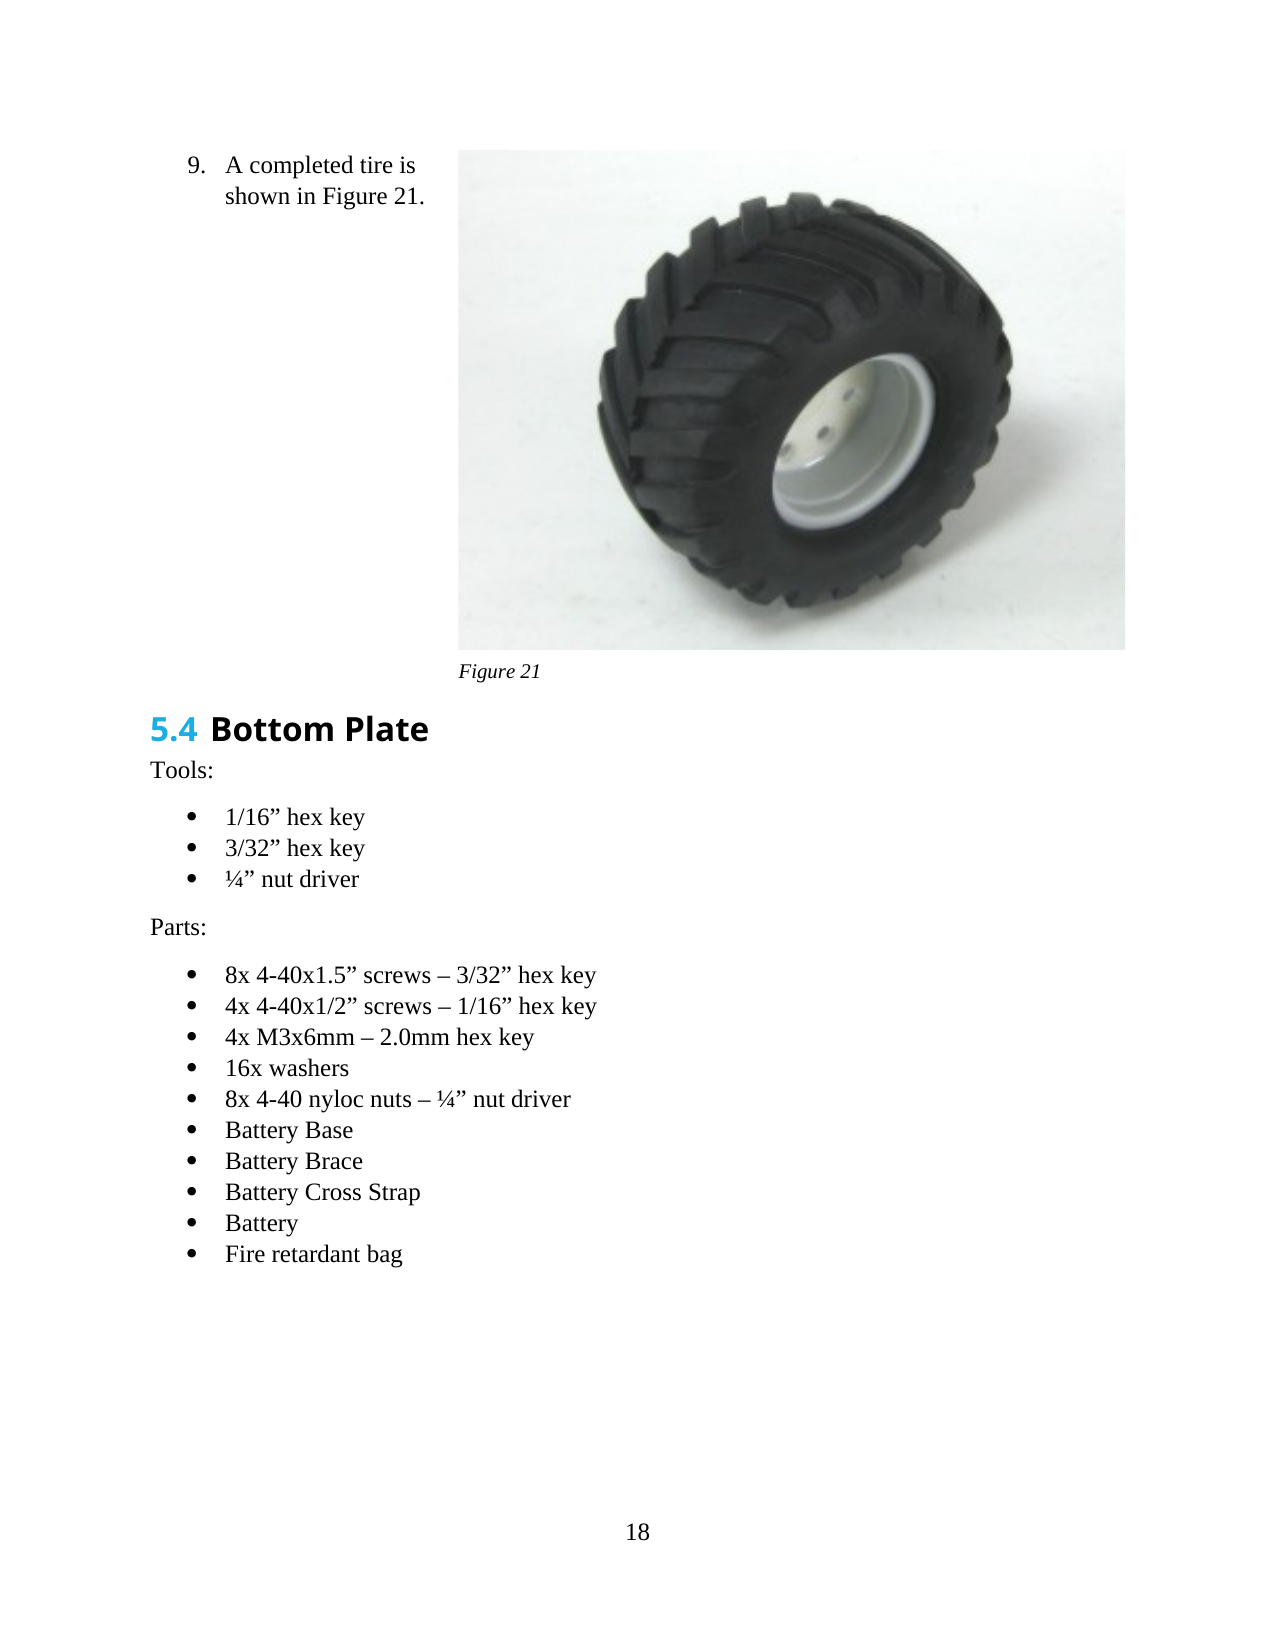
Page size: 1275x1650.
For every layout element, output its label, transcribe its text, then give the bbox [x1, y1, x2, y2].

text Tools: [150, 755, 1125, 783]
list 1/16” hex key [187, 802, 1125, 831]
list Fire retardant bag [187, 1239, 1125, 1268]
subtitle Bottom Plate [150, 706, 1125, 751]
list A completed tire is shown in Figure 21. [187, 150, 458, 210]
list Battery Base [187, 1115, 1125, 1144]
text Parts: [150, 912, 1125, 941]
list 16x washers [187, 1053, 1125, 1082]
list Battery Cross Strap [187, 1177, 1125, 1206]
list ¼” nut driver [187, 864, 1125, 893]
list 3/32” hex key [187, 833, 1125, 862]
picture [458, 150, 1125, 650]
list 4x M3x6mm – 2.0mm hex key [187, 1022, 1125, 1051]
list 8x 4-40x1.5” screws – 3/32” hex key [187, 960, 1125, 989]
list 4x 4-40x1/2” screws – 1/16” hex key [187, 991, 1125, 1020]
list Battery Brace [187, 1146, 1125, 1175]
list Battery [187, 1208, 1125, 1237]
list 8x 4-40 nyloc nuts – ¼” nut driver [187, 1084, 1125, 1113]
